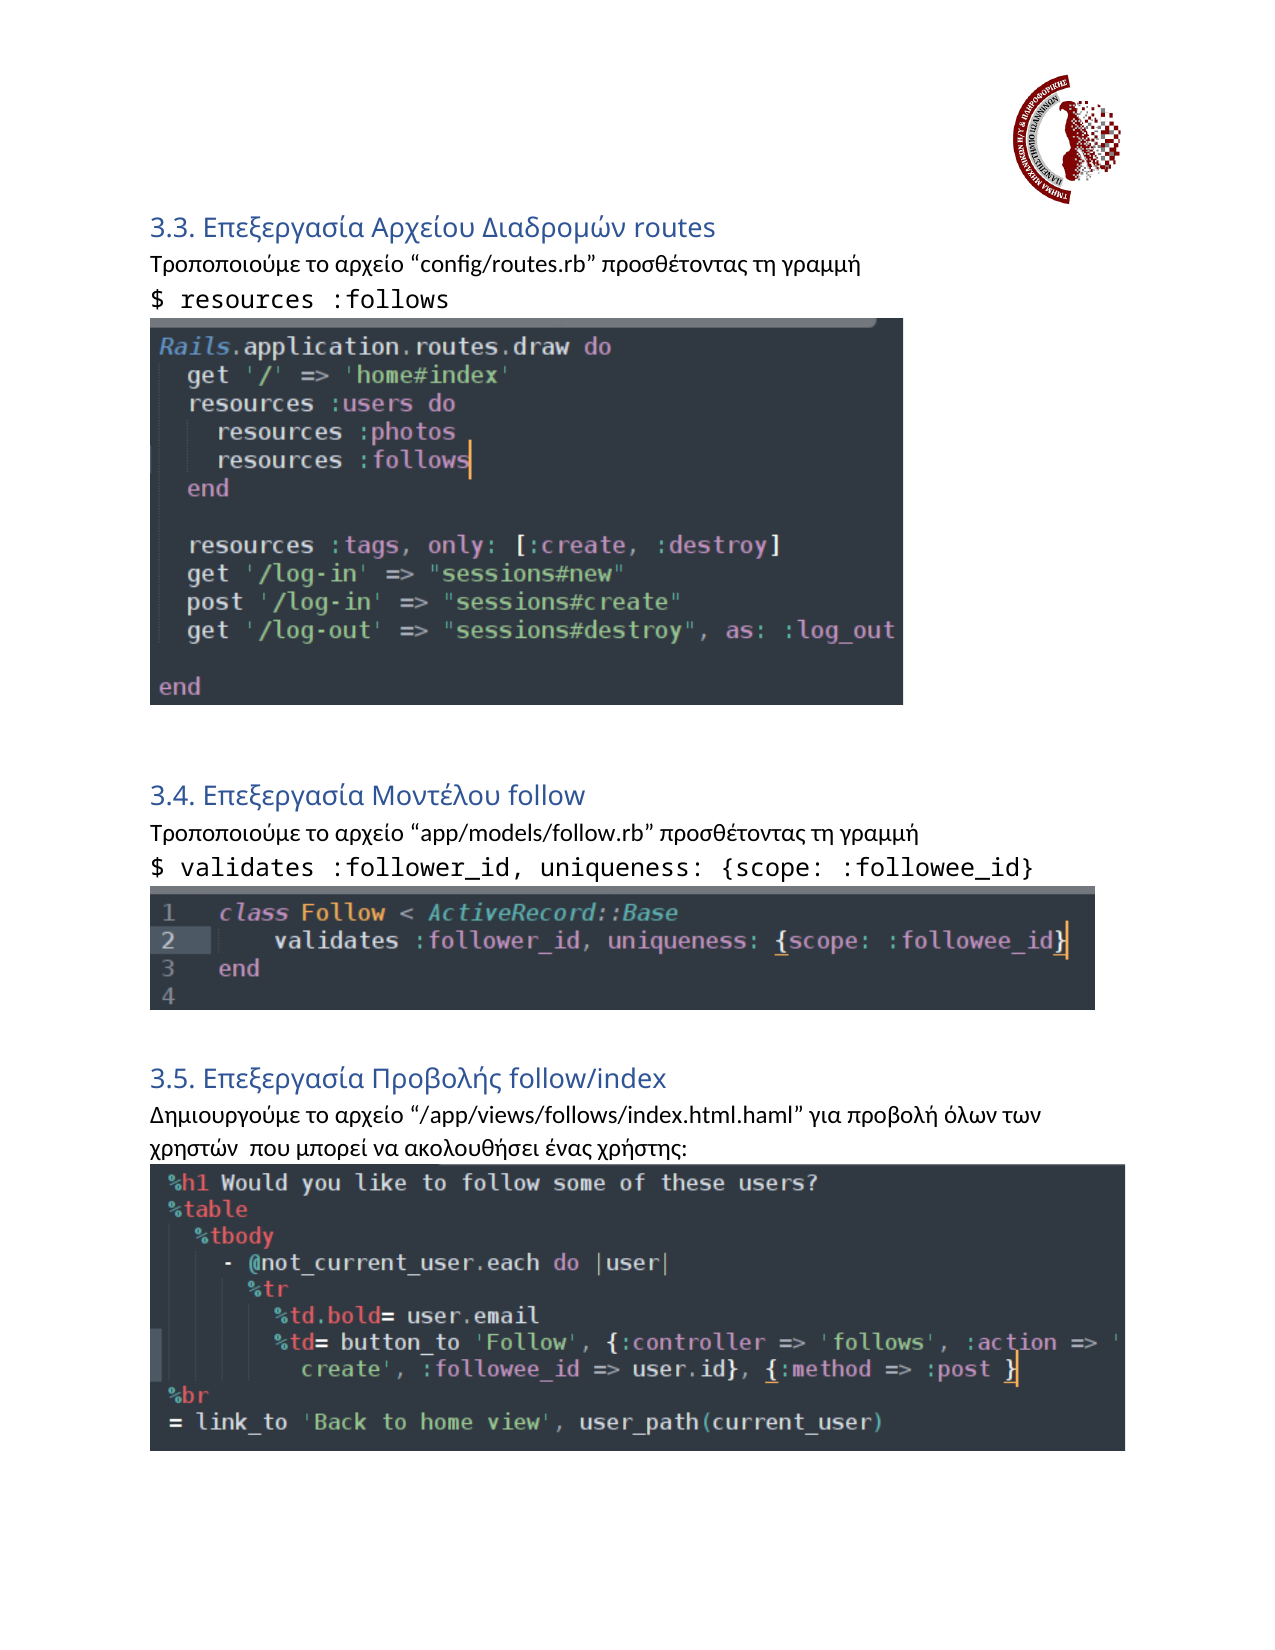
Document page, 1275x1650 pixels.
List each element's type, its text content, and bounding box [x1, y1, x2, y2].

picture [150, 318, 904, 705]
text Δημιουργούμε το αρχείο “/app/views/follows/index.html.haml” για προβολή όλων των χρηστών που μπορεί να ακολουθήσει ένας χρήστης: [150, 1099, 1125, 1164]
picture [150, 1164, 1125, 1451]
picture [1006, 73, 1125, 205]
picture [150, 886, 1095, 1010]
subtitle 3.3. Επεξεργασία Αρχείου Διαδρομών routes [150, 209, 1125, 246]
subtitle 3.5. Επεξεργασία Προβολής follow/index [150, 1059, 1125, 1096]
subtitle 3.4. Επεξεργασία Μοντέλου follow [150, 777, 1125, 814]
